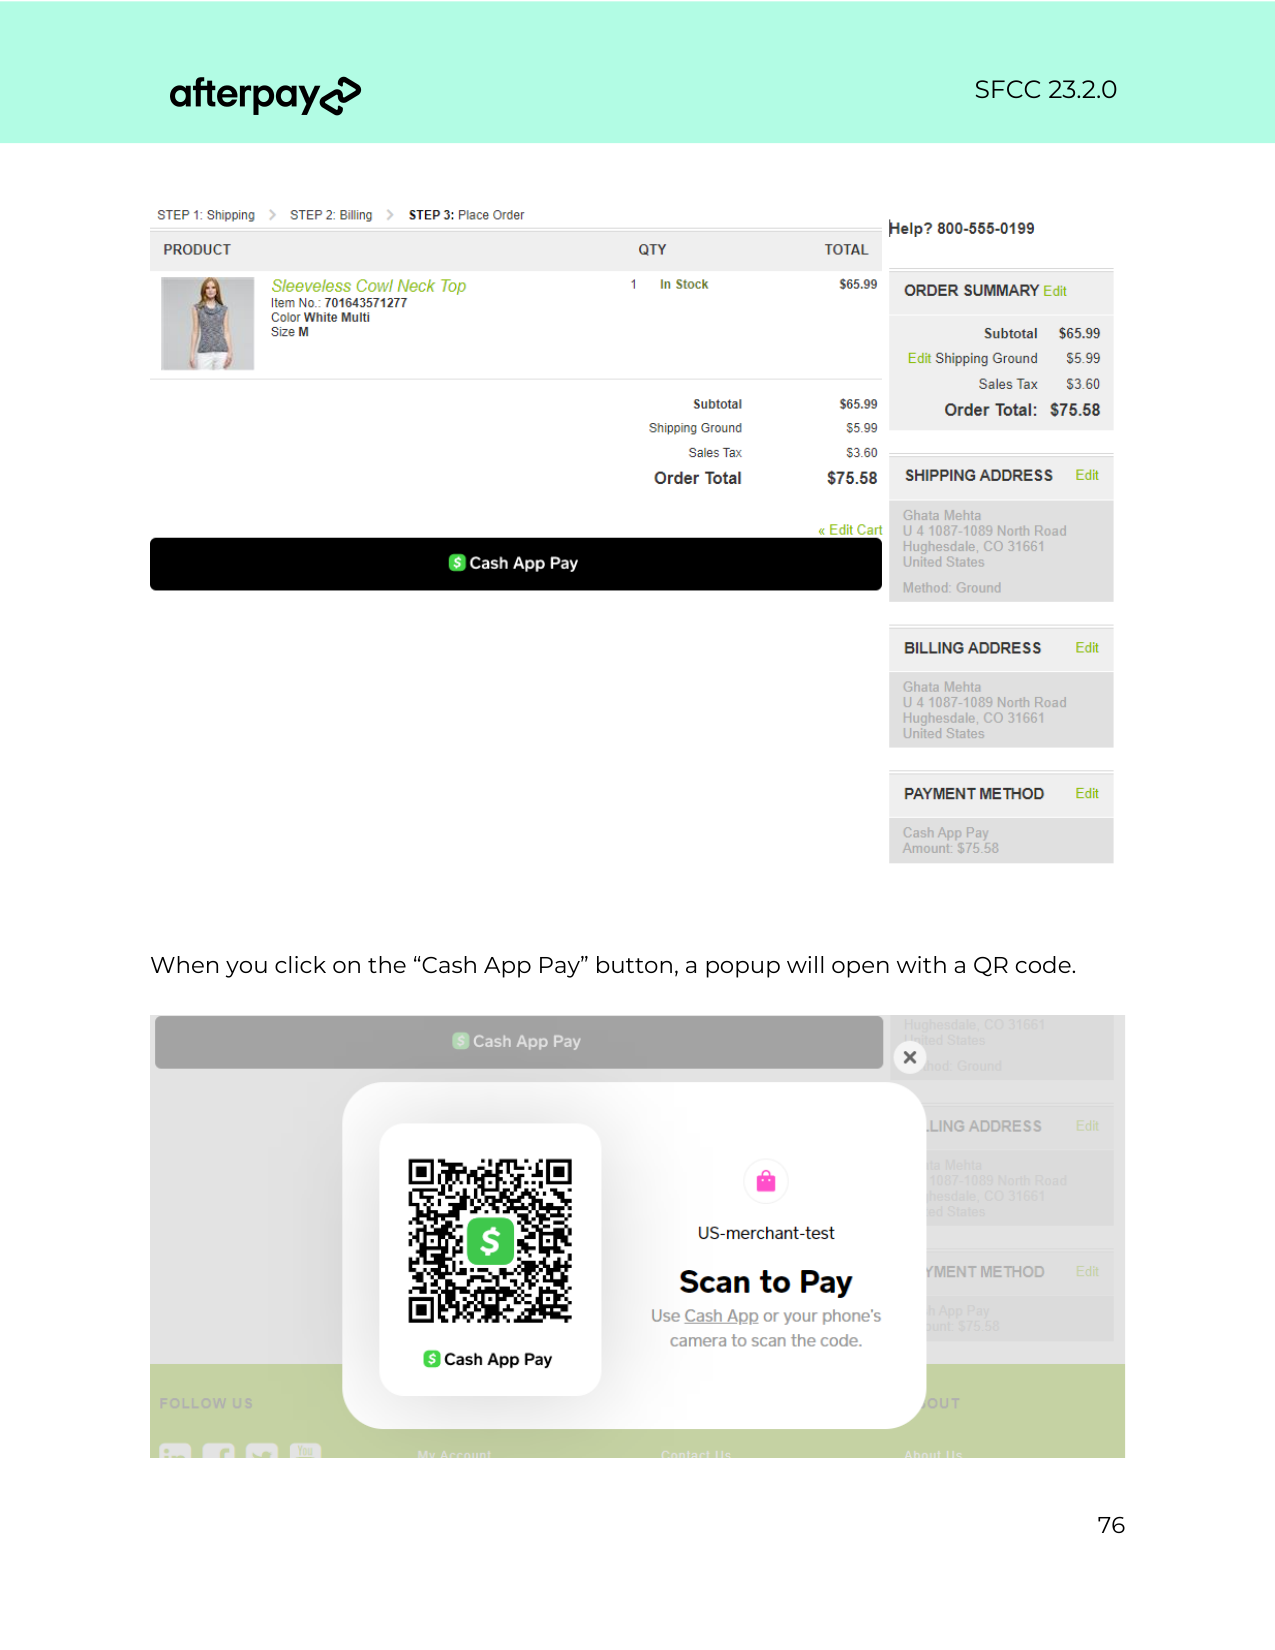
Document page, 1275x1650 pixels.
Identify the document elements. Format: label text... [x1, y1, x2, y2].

picture [150, 206, 1125, 884]
picture [134, 48, 397, 144]
picture [150, 1015, 1125, 1458]
text When you click on the “Cash App Pay” button, a popup will open with a QR code. [150, 952, 1125, 979]
